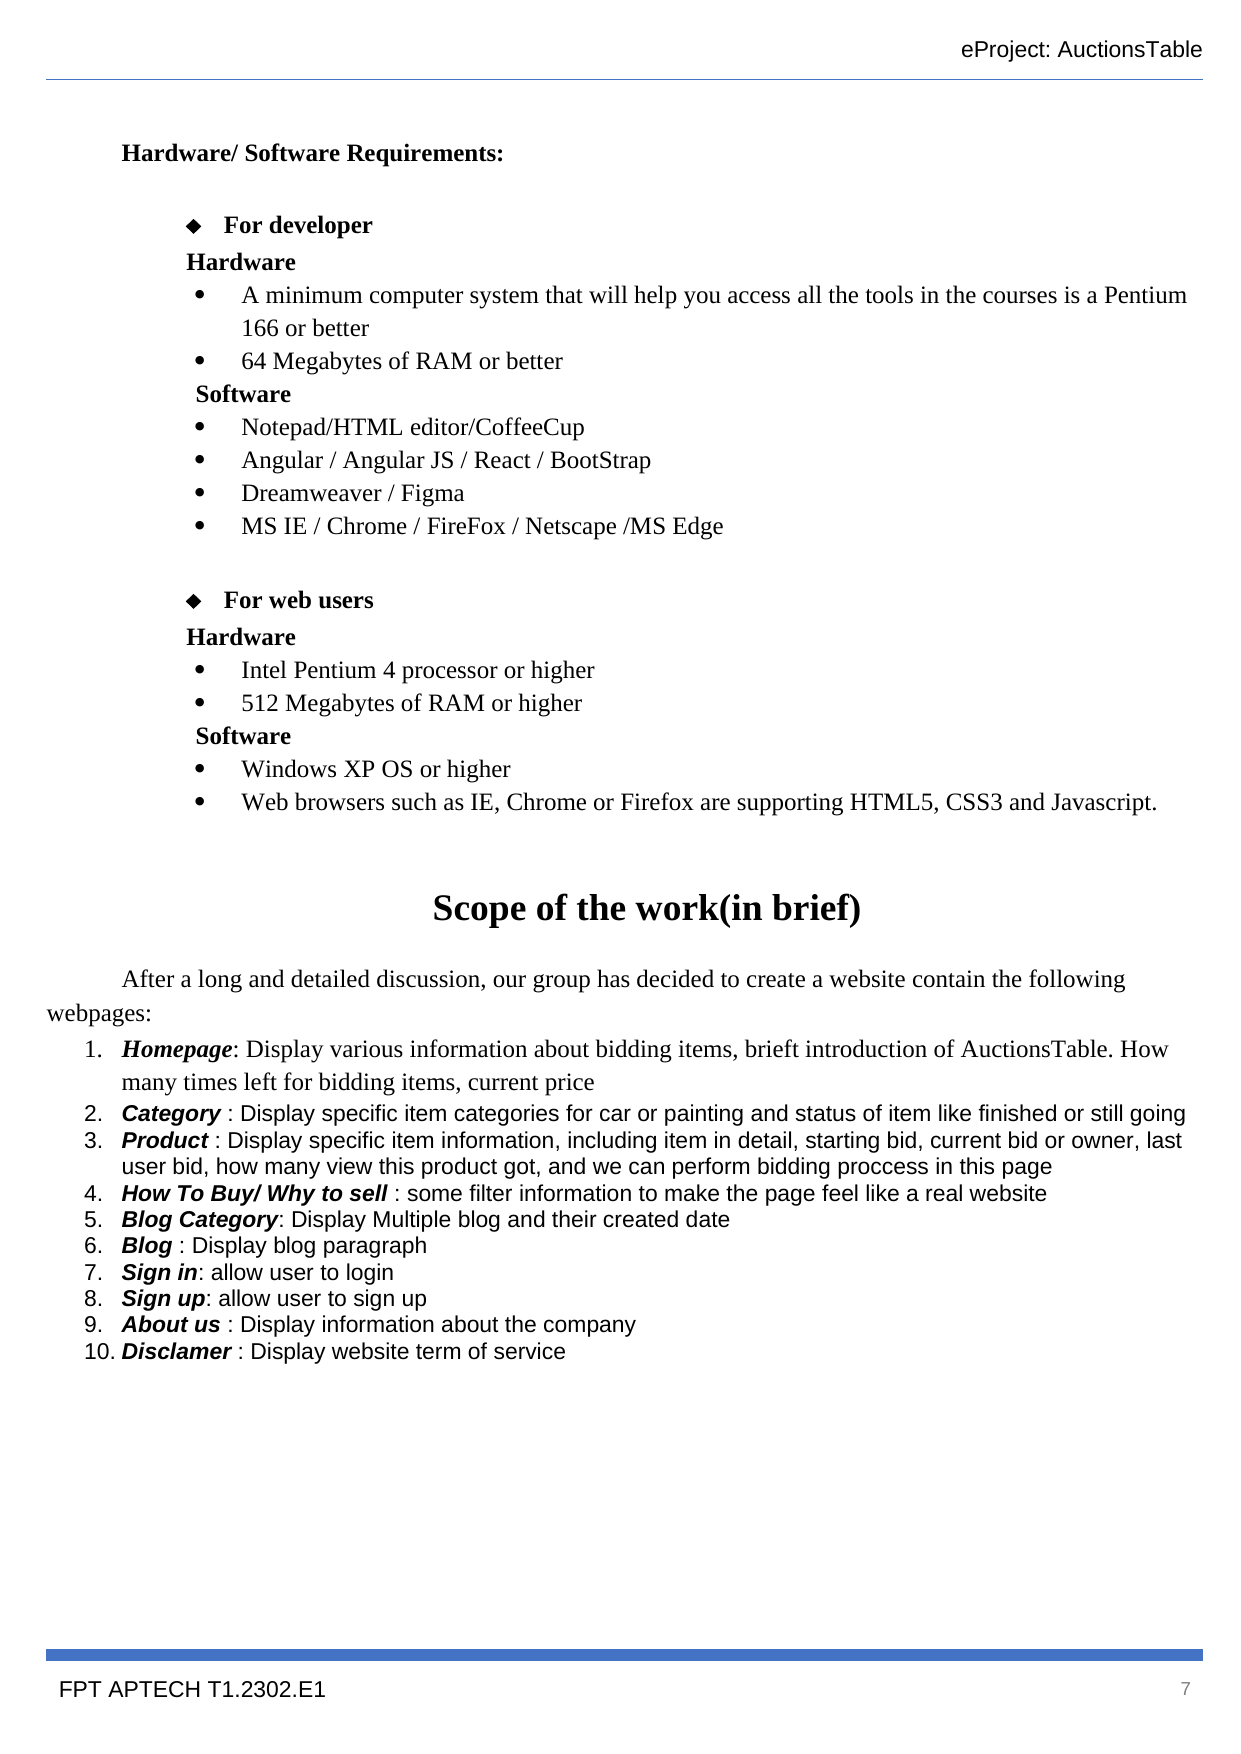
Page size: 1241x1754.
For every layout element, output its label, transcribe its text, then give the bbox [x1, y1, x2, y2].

list Windows XP OS or higher [195, 754, 1203, 783]
list Dreamweaver / Figma [195, 478, 1203, 507]
text After a long and detailed discussion, our group has decided to create a website contain the following webpages: [46, 964, 1203, 1026]
list 64 Megabytes of RAM or better [195, 346, 1203, 375]
list For developer [186, 210, 1203, 239]
text Hardware [111, 247, 1203, 276]
list Intel Pentium 4 processor or higher [195, 655, 1203, 684]
list About us : Display information about the company [84, 1311, 1203, 1338]
list Notepad/HTML editor/CoffeeCup [195, 412, 1203, 441]
list Disclamer : Display website term of service [84, 1338, 1203, 1364]
list 512 Megabytes of RAM or higher [195, 688, 1203, 717]
text Software [120, 379, 1203, 408]
list Homepage: Display various information about bidding items, brieft introduction of AuctionsTable. How many times left for bidding items, current price [84, 1034, 1203, 1096]
list Sign up: allow user to sign up [84, 1285, 1203, 1311]
subtitle Scope of the work(in brief) [91, 885, 1203, 928]
list Category : Display specific item categories for car or painting and status of item like finished or still going [84, 1100, 1203, 1127]
list How To Buy/ Why to sell : some filter information to make the page feel like a real website [84, 1179, 1203, 1206]
text Software [120, 721, 1203, 750]
list MS IE / Chrome / FireFox / Netscape /MS Edge [195, 511, 1203, 540]
text Hardware [111, 622, 1203, 651]
list A minimum computer system that will help you access all the tools in the courses is a Pentium 166 or better [195, 280, 1203, 342]
list Blog : Display blog paragraph [84, 1232, 1203, 1258]
subtitle Hardware/ Software Requirements: [46, 138, 1203, 167]
list For web users [186, 585, 1203, 614]
list Blog Category: Display Multiple blog and their created date [84, 1206, 1203, 1232]
list Angular / Angular JS / React / BootStrap [195, 445, 1203, 474]
list Web browsers such as IE, Chrome or Firefox are supporting HTML5, CSS3 and Javascript. [195, 787, 1203, 816]
list Sign in: allow user to login [84, 1258, 1203, 1285]
list Product : Display specific item information, including item in detail, starting bid, current bid or owner, last user bid, how many view this product got, and we can perform bidding proccess in this page [84, 1127, 1203, 1179]
